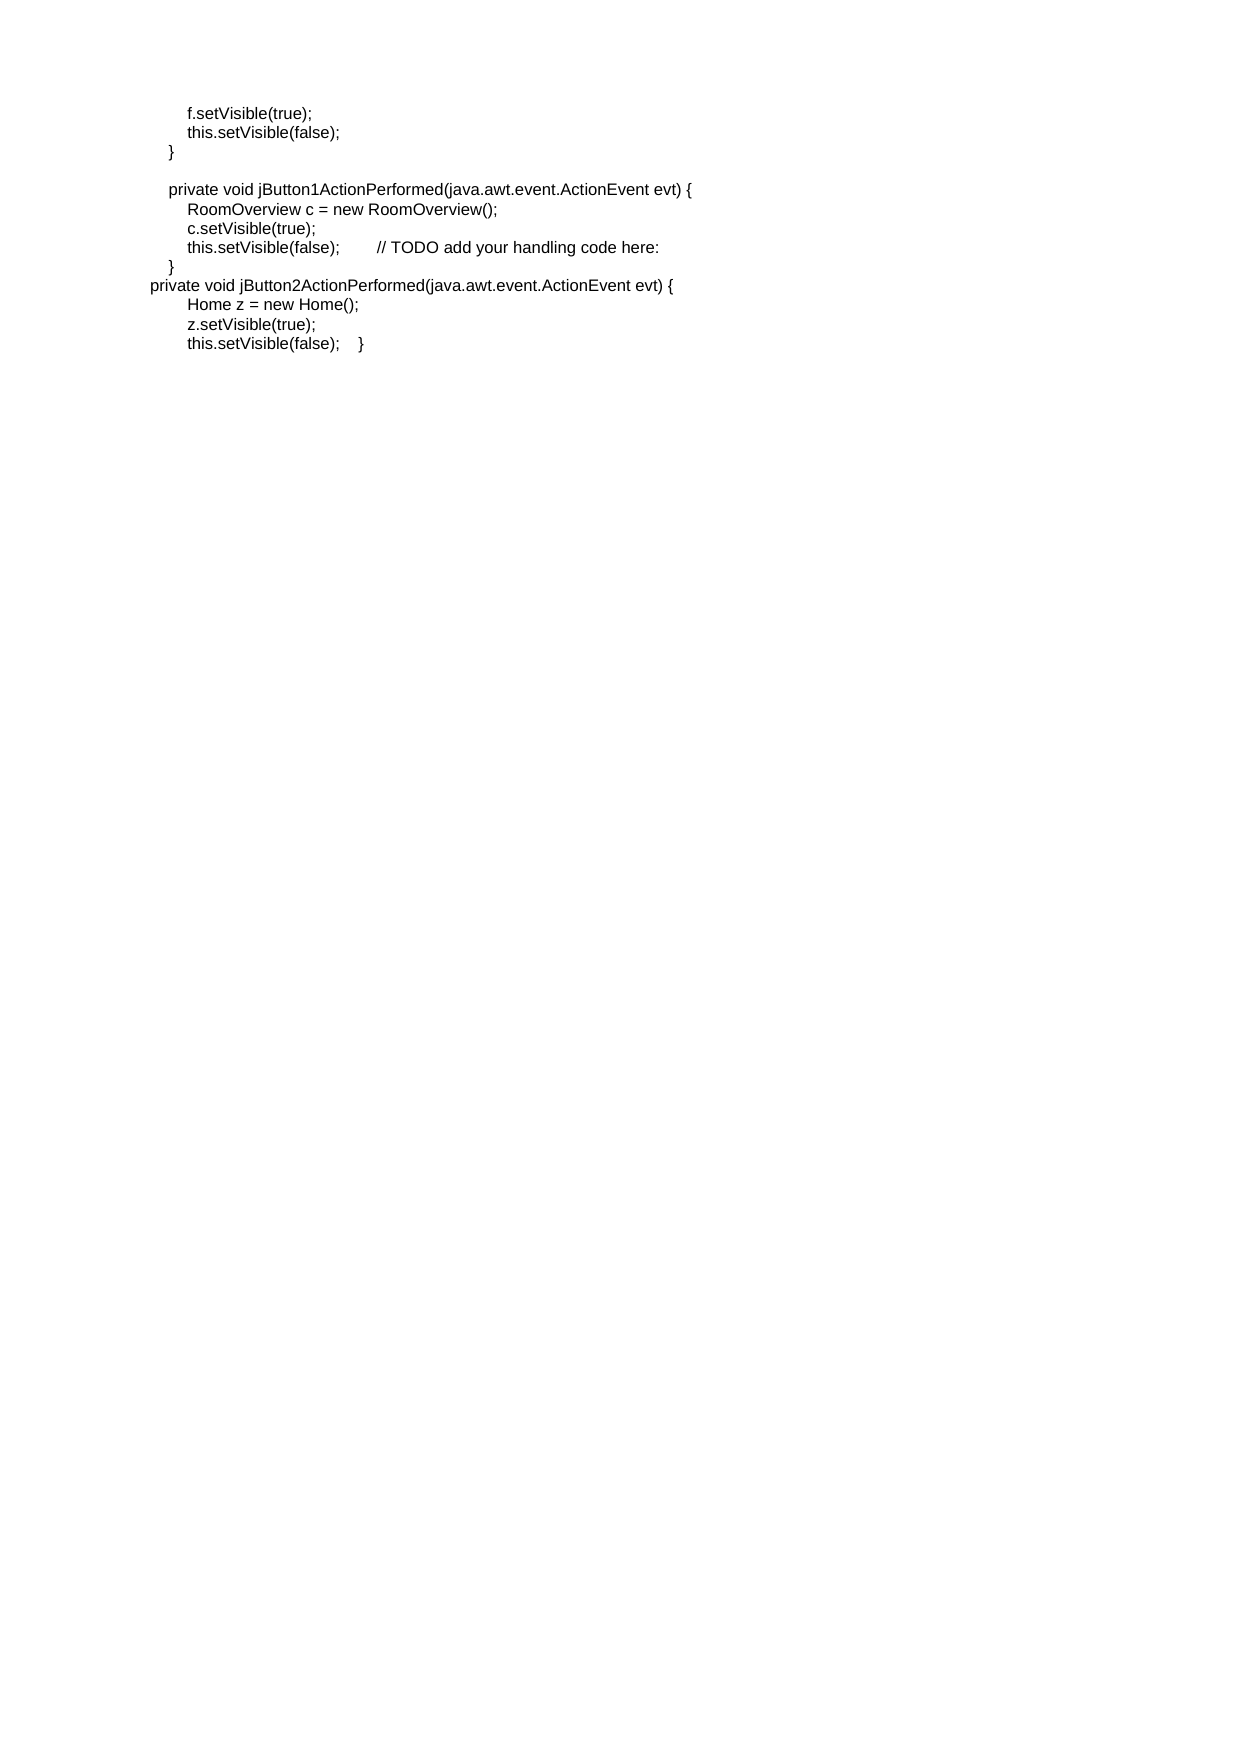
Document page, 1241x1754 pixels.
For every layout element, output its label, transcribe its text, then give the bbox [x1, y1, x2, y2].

text this.setVisible(false); } [150, 333, 1090, 353]
text private void jButton1ActionPerformed(java.awt.event.ActionEvent evt) { [150, 180, 1090, 199]
text f.setVisible(true); [150, 103, 1090, 123]
text private void jButton2ActionPerformed(java.awt.event.ActionEvent evt) { [150, 276, 1090, 295]
text } [150, 142, 1090, 161]
text this.setVisible(false); [150, 123, 1090, 142]
text this.setVisible(false); // TODO add your handling code here: [150, 238, 1090, 257]
text c.setVisible(true); [150, 218, 1090, 238]
text z.setVisible(true); [150, 314, 1090, 333]
text Home z = new Home(); [150, 295, 1090, 314]
text } [150, 257, 1090, 276]
text RoomOverview c = new RoomOverview(); [150, 199, 1090, 218]
